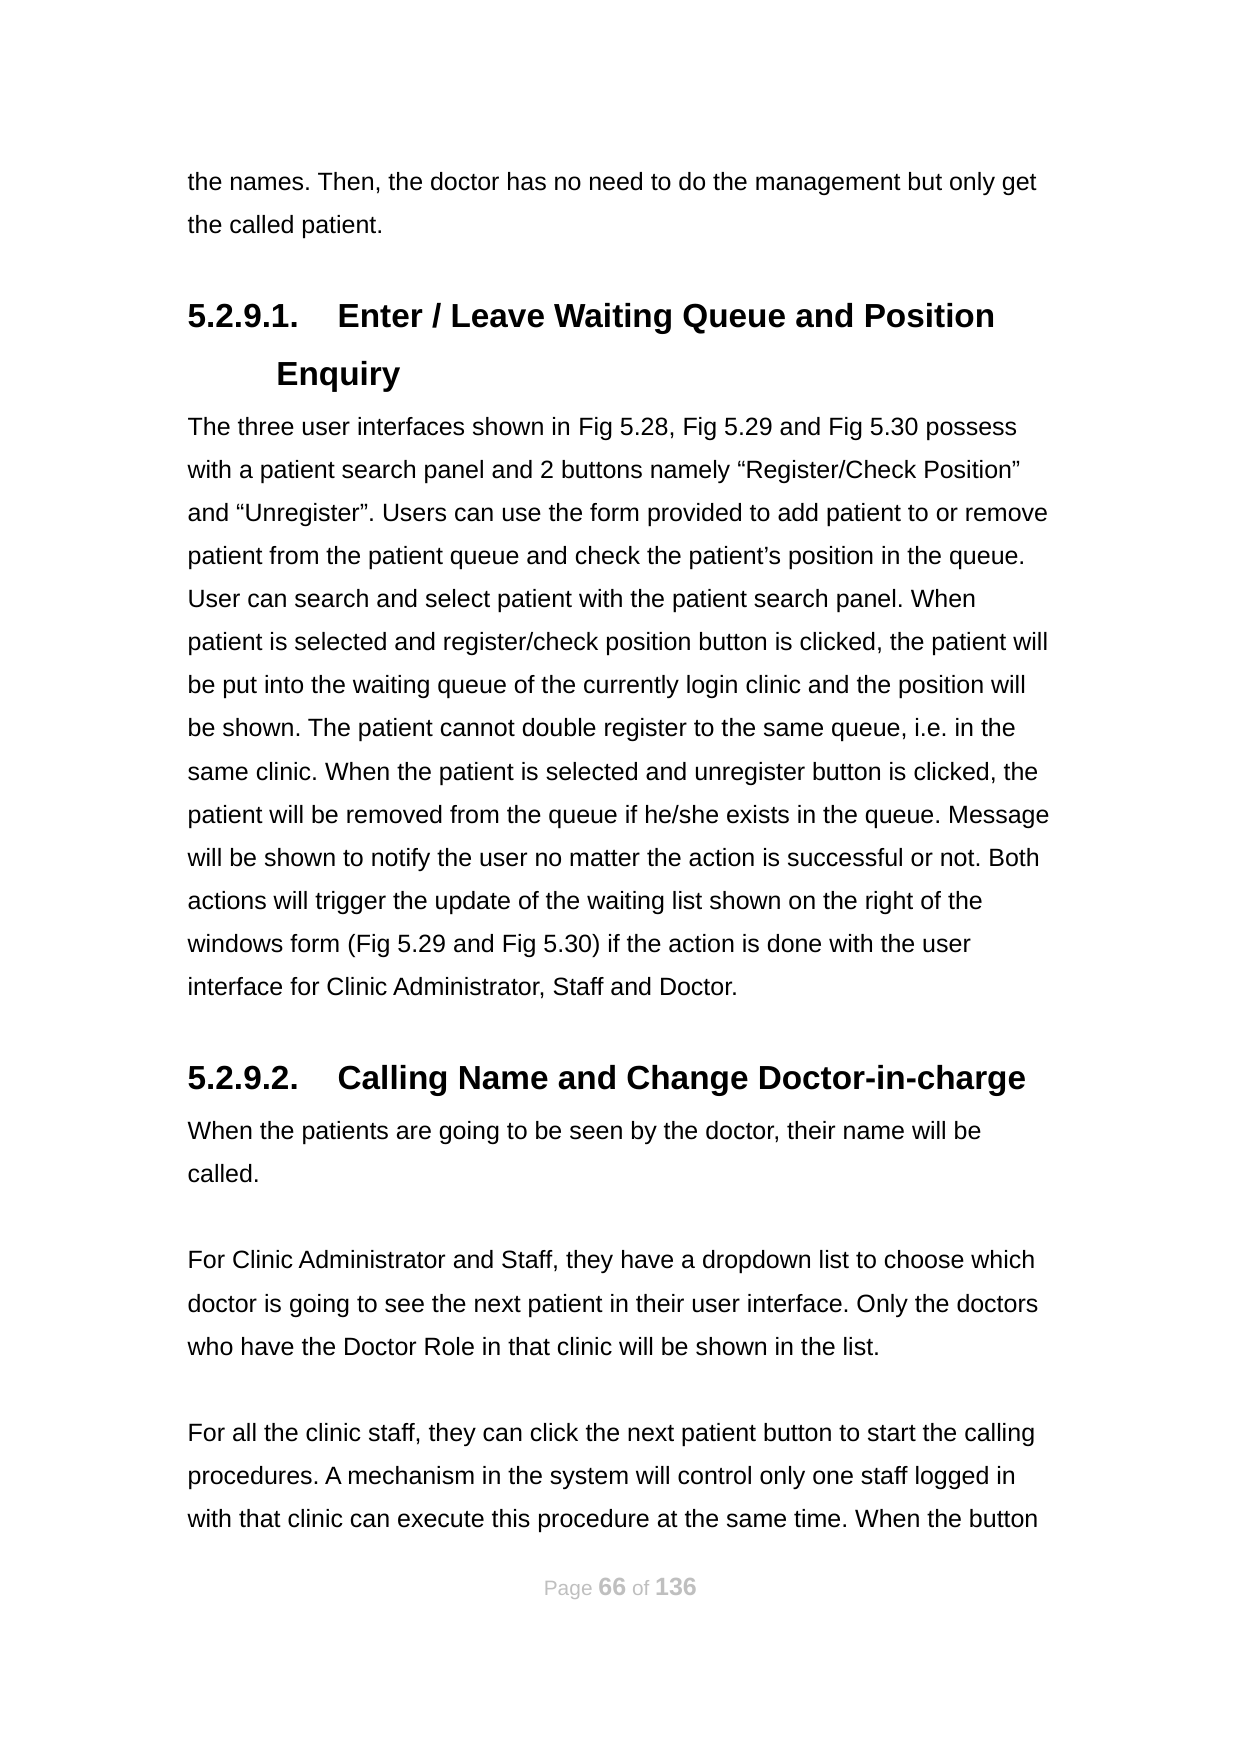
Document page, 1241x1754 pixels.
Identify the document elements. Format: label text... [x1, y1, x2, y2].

text For Clinic Administrator and Staff, they have a dropdown list to choose which doctor is going to see the next patient in their user interface. Only the doctors who have the Doctor Role in that clinic will be shown in the list. [187, 1245, 1053, 1360]
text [187, 1418, 1053, 1533]
subtitle Calling Name and Change Doctor-in-charge [187, 1058, 1053, 1097]
subtitle Enter / Leave Waiting Queue and Position Enquiry [187, 296, 1053, 392]
text When the patients are going to be seen by the doctor, their name will be called. [187, 1116, 1053, 1188]
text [187, 167, 1053, 239]
